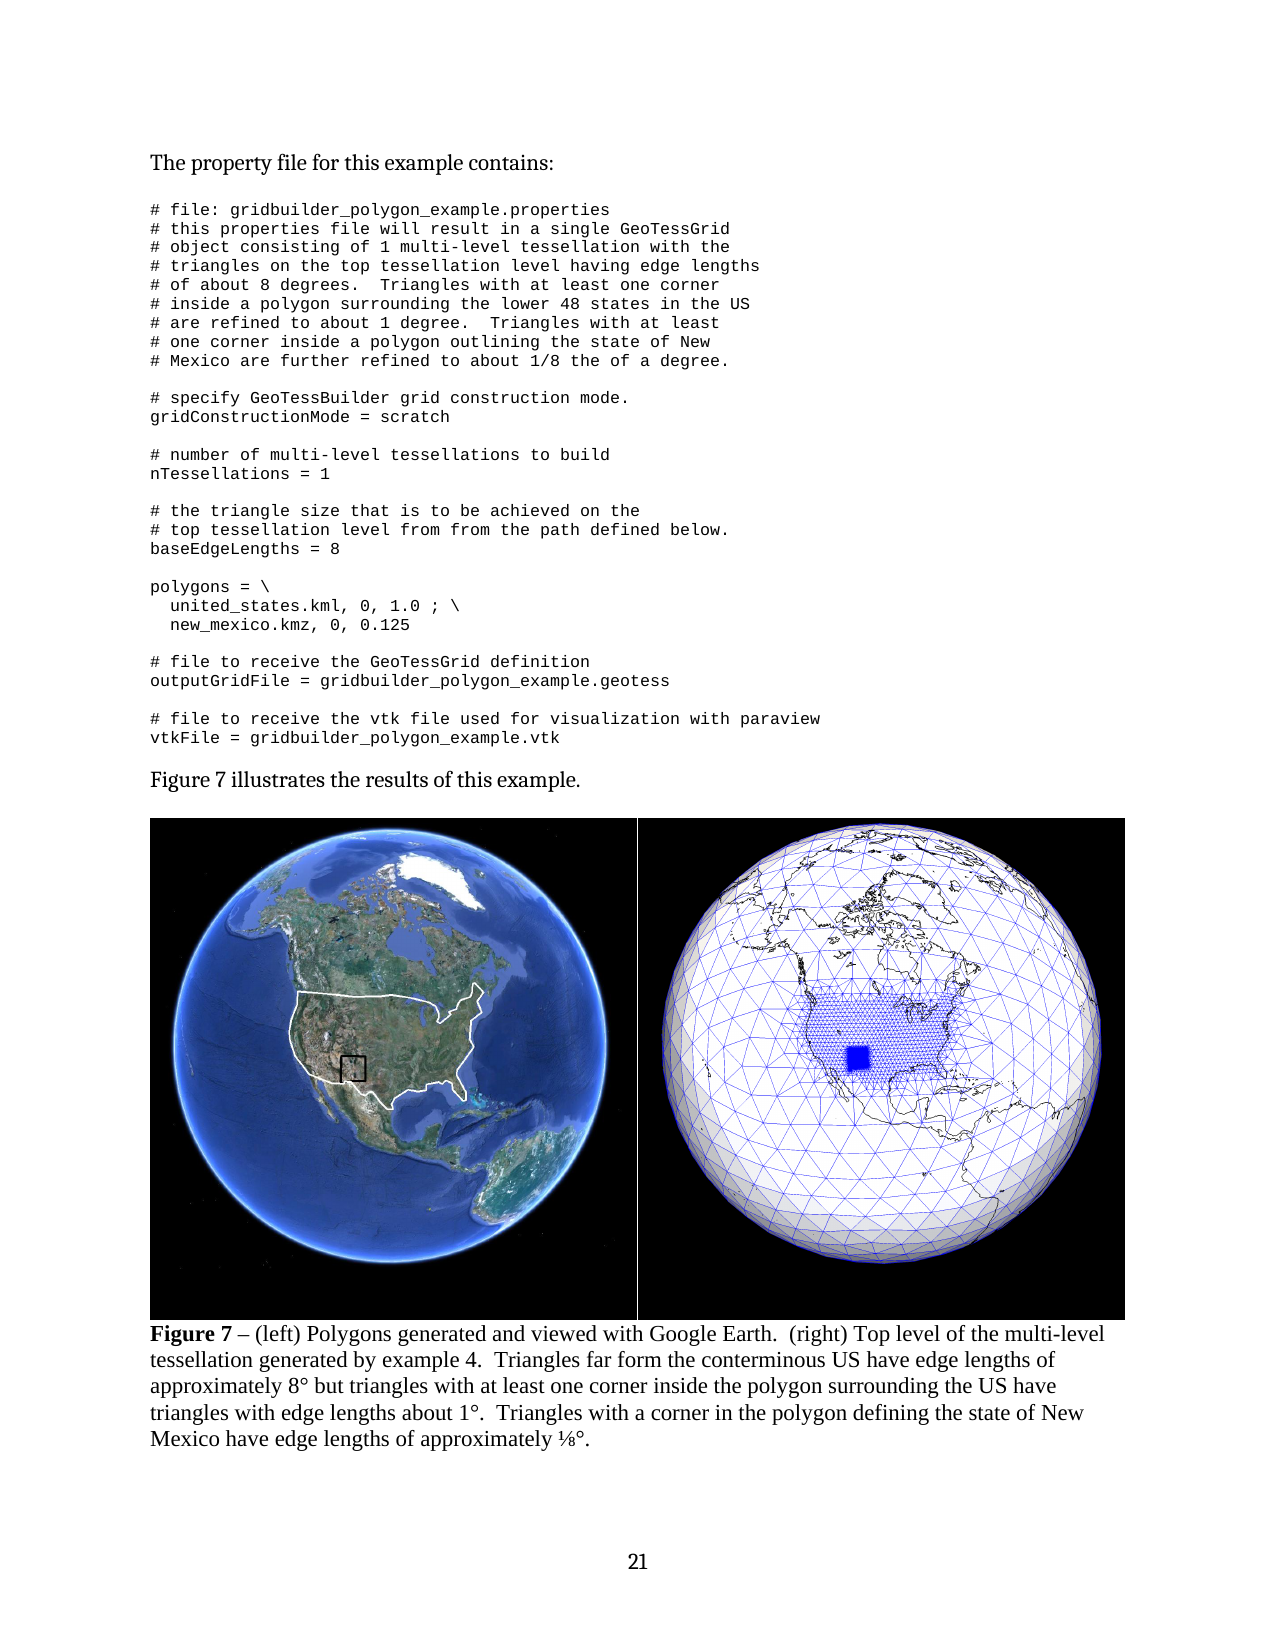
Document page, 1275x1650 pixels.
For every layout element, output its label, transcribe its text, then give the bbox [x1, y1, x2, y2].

text # file to receive the vtk file used for visualization with paraview [150, 710, 1125, 729]
text # specify GeoTessBuilder grid construction mode. [150, 390, 1125, 409]
text # one corner inside a polygon outlining the state of New [150, 333, 1125, 352]
text The property file for this example contains: [150, 150, 1125, 176]
text vtkFile = gridbuilder_polygon_example.vtk [150, 729, 1125, 748]
text nTessellations = 1 [150, 465, 1125, 484]
text # inside a polygon surrounding the lower 48 states in the US [150, 296, 1125, 314]
text # Mexico are further refined to about 1/8 the of a degree. [150, 352, 1125, 371]
text # file to receive the GeoTessGrid definition [150, 654, 1125, 673]
text gridConstructionMode = scratch [150, 409, 1125, 428]
table_cell Figure 7 – (left) Polygons generated and viewed with Google Earth. (right) Top level of the multi-level tessellation generated by example 4. Triangles far form the conterminous US have edge lengths of approximately 8° but triangles with at least one corner inside the polygon surrounding the US have triangles with edge lengths about 1°. Triangles with a corner in the polygon defining the state of New Mexico have edge lengths of approximately ⅛°. [150, 1320, 1125, 1476]
text # number of multi-level tessellations to build [150, 446, 1125, 465]
text baseEdgeLengths = 8 [150, 541, 1125, 559]
table_header [150, 818, 637, 1320]
text polygons = \ [150, 578, 1125, 597]
text # of about 8 degrees. Triangles with at least one corner [150, 277, 1125, 296]
text # are refined to about 1 degree. Triangles with at least [150, 314, 1125, 333]
text # the triangle size that is to be achieved on the [150, 503, 1125, 522]
text united_states.kml, 0, 1.0 ; \ [150, 597, 1125, 616]
picture [656, 818, 1107, 1269]
text # object consisting of 1 multi-level tessellation with the [150, 239, 1125, 258]
text # triangles on the top tessellation level having edge lengths [150, 258, 1125, 277]
text # top tessellation level from from the path defined below. [150, 522, 1125, 541]
text Figure 7 illustrates the results of this example. [150, 767, 1125, 793]
picture [165, 818, 623, 1269]
text outputGridFile = gridbuilder_polygon_example.geotess [150, 673, 1125, 692]
text new_mexico.kmz, 0, 0.125 [150, 616, 1125, 635]
text # this properties file will result in a single GeoTessGrid [150, 220, 1125, 239]
text # file: gridbuilder_polygon_example.properties [150, 201, 1125, 220]
table_header [638, 818, 1125, 1320]
